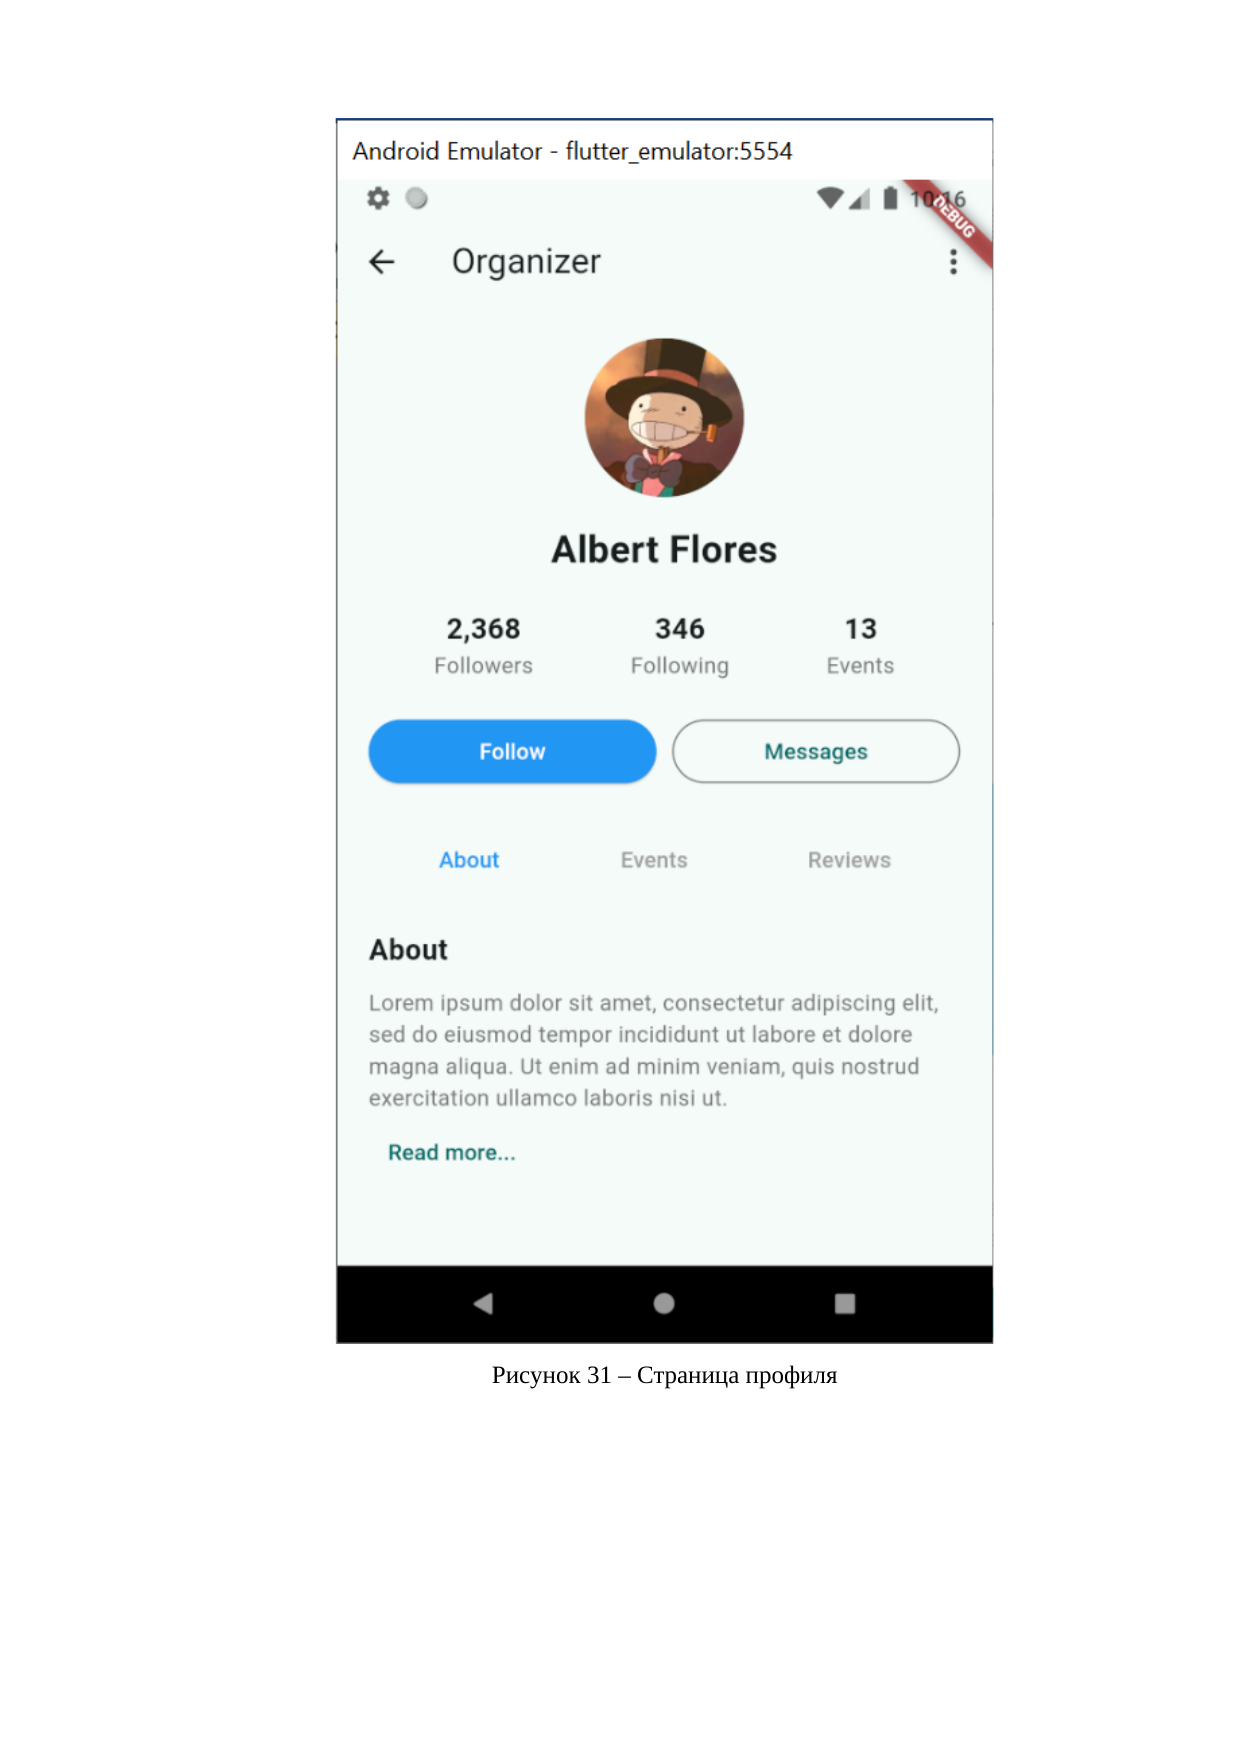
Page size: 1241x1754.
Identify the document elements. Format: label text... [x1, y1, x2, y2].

picture [335, 118, 994, 1344]
text Рисунок 31 – Страница профиля [177, 1360, 1152, 1389]
